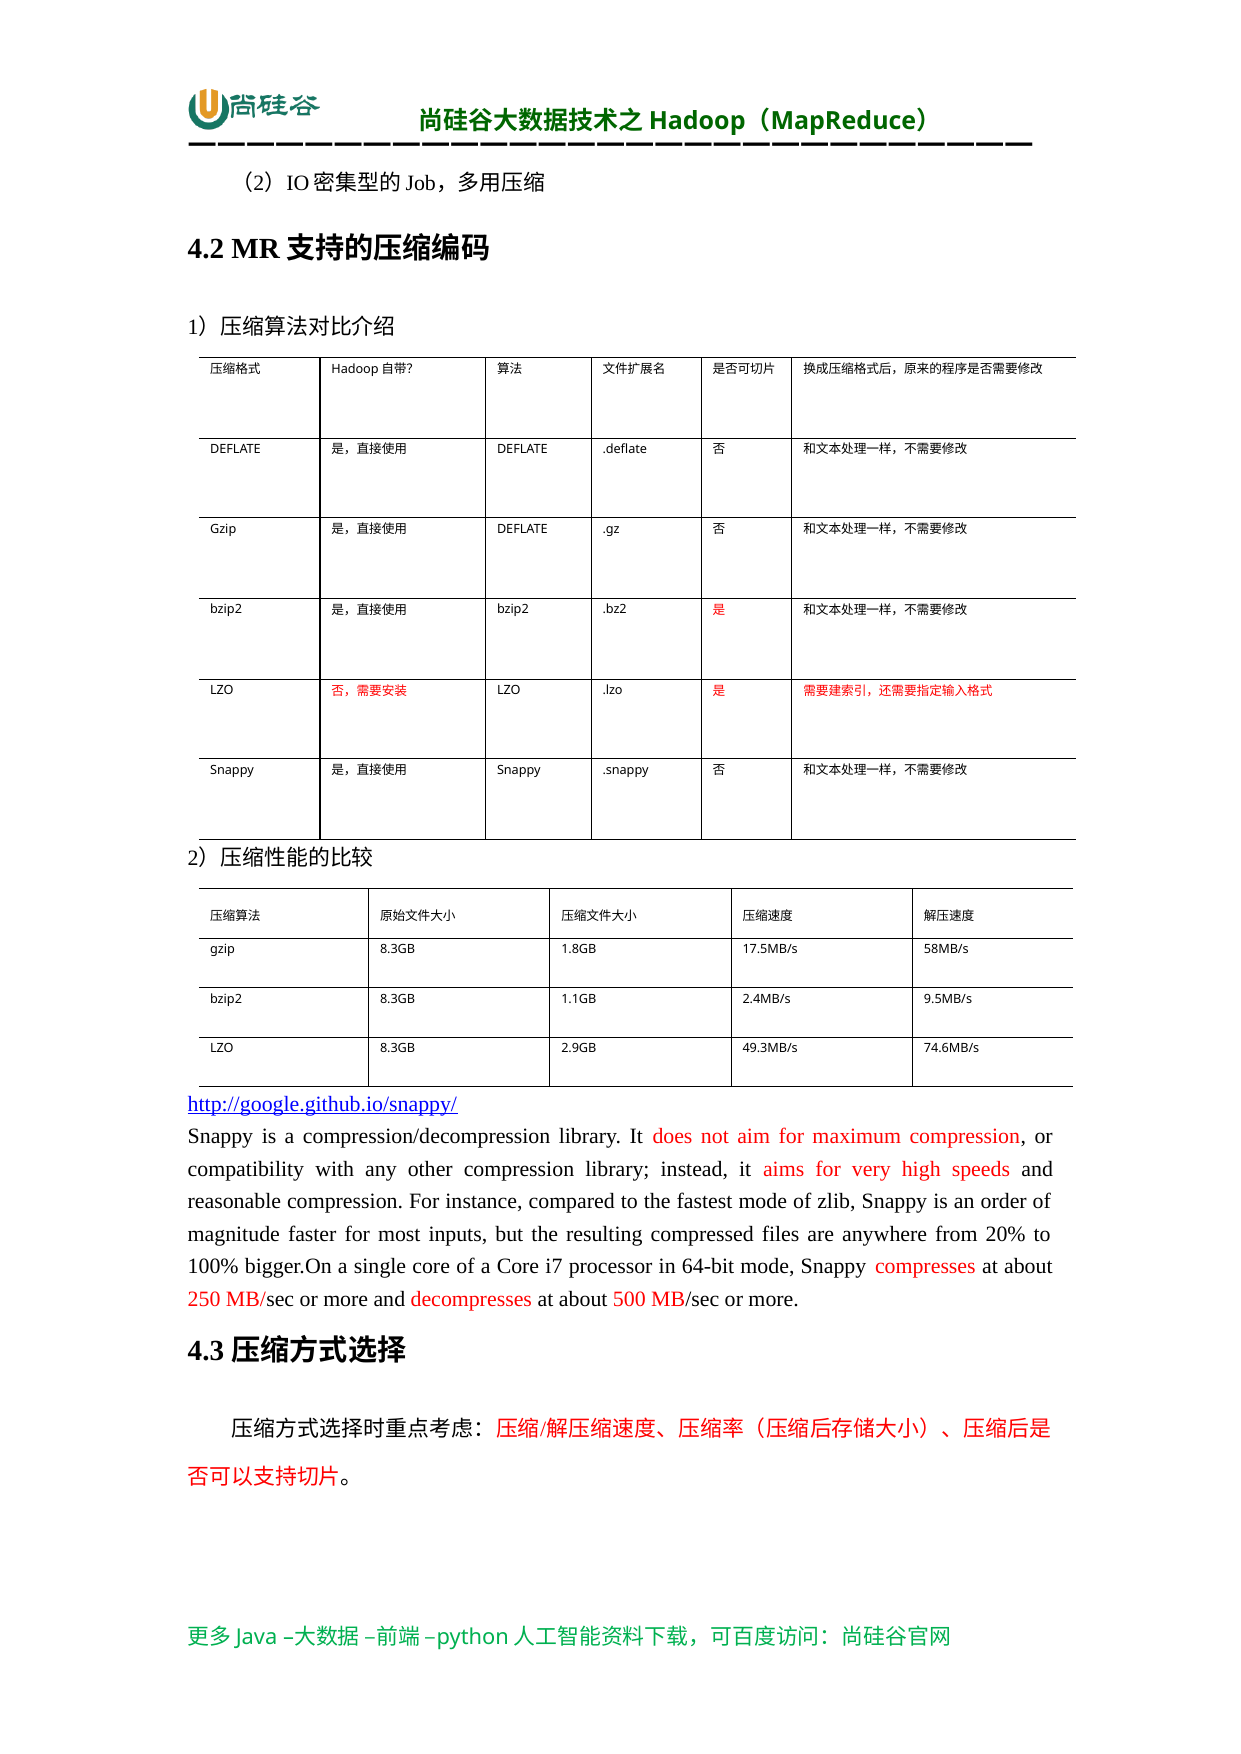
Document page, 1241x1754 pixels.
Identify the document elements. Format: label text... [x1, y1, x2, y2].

table_cell LZO [199, 680, 319, 758]
table_cell 49.3MB/s [732, 1038, 912, 1086]
table_cell bzip2 [199, 599, 319, 679]
table_cell 需要建索引，还需要指定输入格式 [792, 680, 1076, 758]
table_cell LZO [199, 1038, 368, 1086]
table_cell 2.9GB [550, 1038, 731, 1086]
table_header 压缩文件大小 [550, 889, 731, 938]
subtitle 4.3 压缩方式选择 [187, 1315, 1053, 1380]
table_cell 是，直接使用 [321, 759, 485, 839]
table_cell 17.5MB/s [732, 939, 912, 987]
table_cell 否 [702, 439, 791, 517]
table_cell bzip2 [486, 599, 591, 679]
table_cell Snappy [486, 759, 591, 839]
table_cell Snappy [199, 759, 319, 839]
table_header 原始文件大小 [369, 889, 549, 938]
table_cell 否，需要安装 [321, 680, 485, 758]
text 压缩方式选择时重点考虑：压缩/解压缩速度、压缩率（压缩后存储大小）、压缩后是否可以支持切片。 [187, 1410, 1053, 1491]
table_cell 和文本处理一样，不需要修改 [792, 599, 1076, 679]
table_header 是否可切片 [702, 358, 791, 438]
table_cell 是，直接使用 [321, 599, 485, 679]
table_cell bzip2 [199, 988, 368, 1037]
text （2）IO密集型的Job，多用压缩 [187, 165, 1053, 197]
table_cell Gzip [199, 518, 319, 598]
table_cell 否 [702, 759, 791, 839]
table_cell 是 [702, 599, 791, 679]
table_header 换成压缩格式后，原来的程序是否需要修改 [792, 358, 1076, 438]
text Snappy is a compression/decompression library. It does not aim for maximum compression, or compatibility with any other compression library; instead, it aims for very high speeds and reasonable compression. For instance, compared to the fastest mode of zlib, Snappy is an order of magnitude faster for most inputs, but the resulting compressed files are anywhere from 20% to 100% bigger.On a single core of a Core i7 processor in 64-bit mode, Snappy compresses at about 250 MB/sec or more and decompresses at about 500 MB/sec or more. [187, 1120, 1053, 1315]
table_header Hadoop自带？ [321, 358, 485, 438]
table_header 压缩速度 [732, 889, 912, 938]
table_cell 8.3GB [369, 988, 549, 1037]
table_cell DEFLATE [199, 439, 319, 517]
table_cell .snappy [592, 759, 701, 839]
table_cell 74.6MB/s [913, 1038, 1073, 1086]
table_header 解压速度 [913, 889, 1073, 938]
table_cell 是，直接使用 [321, 439, 485, 517]
text 1）压缩算法对比介绍 [187, 308, 1053, 341]
table_cell LZO [486, 680, 591, 758]
table_cell 8.3GB [369, 939, 549, 987]
table_cell 1.8GB [550, 939, 731, 987]
table_header 压缩格式 [199, 358, 319, 438]
table_cell 否 [702, 518, 791, 598]
subtitle 4.2 MR支持的压缩编码 [187, 213, 1053, 278]
table_cell DEFLATE [486, 518, 591, 598]
table_cell 是 [702, 680, 791, 758]
table_cell .deflate [592, 439, 701, 517]
table_cell 和文本处理一样，不需要修改 [792, 518, 1076, 598]
table_cell .bz2 [592, 599, 701, 679]
text 2）压缩性能的比较 [187, 840, 1053, 872]
table_header 算法 [486, 358, 591, 438]
table_cell 58MB/s [913, 939, 1073, 987]
table_cell 和文本处理一样，不需要修改 [792, 439, 1076, 517]
table_header 压缩算法 [199, 889, 368, 938]
table_cell 9.5MB/s [913, 988, 1073, 1037]
table_cell 1.1GB [550, 988, 731, 1037]
table_cell 和文本处理一样，不需要修改 [792, 759, 1076, 839]
table_cell .gz [592, 518, 701, 598]
table_header 文件扩展名 [592, 358, 701, 438]
table_cell 是，直接使用 [321, 518, 485, 598]
table_cell .lzo [592, 680, 701, 758]
table_cell 8.3GB [369, 1038, 549, 1086]
table_cell DEFLATE [486, 439, 591, 517]
table_cell gzip [199, 939, 368, 987]
text http://google.github.io/snappy/ [187, 1087, 1053, 1120]
table_cell 2.4MB/s [732, 988, 912, 1037]
